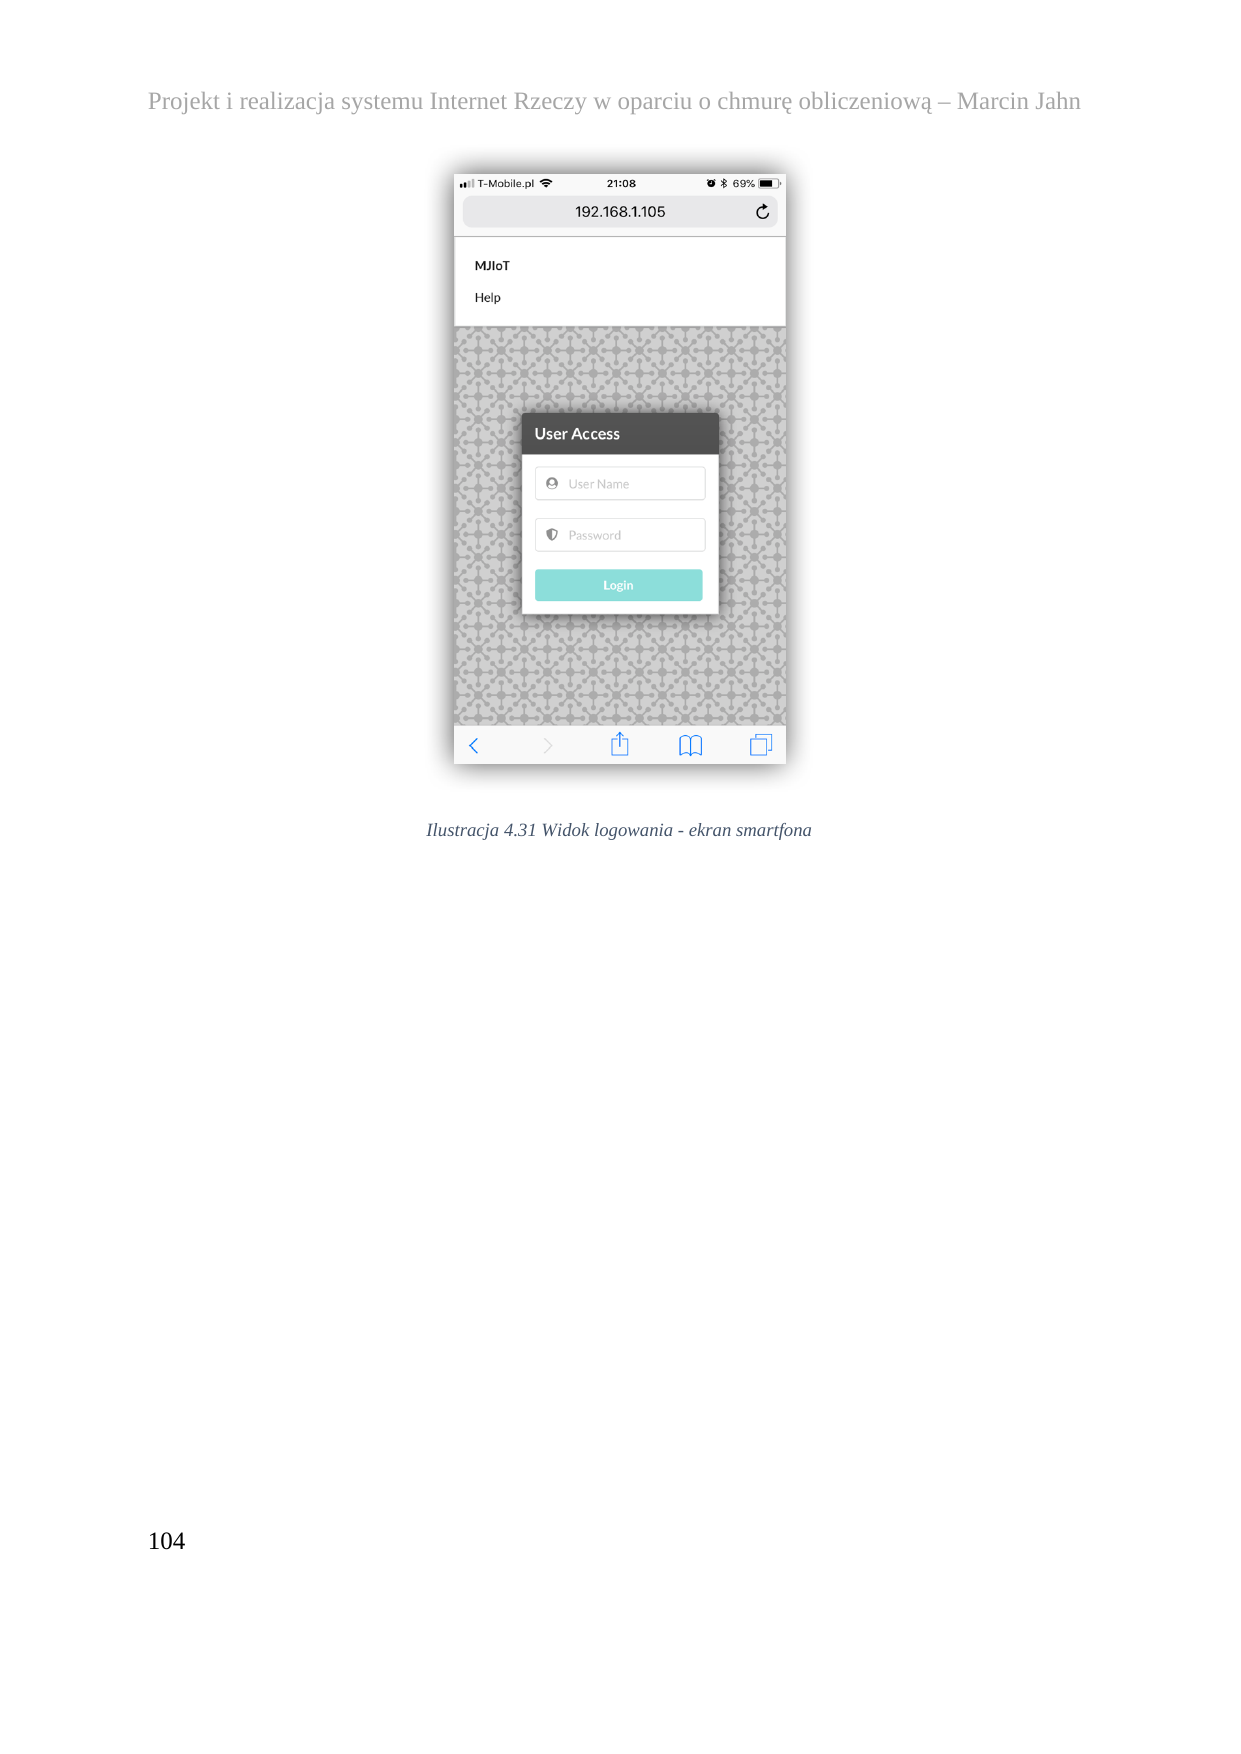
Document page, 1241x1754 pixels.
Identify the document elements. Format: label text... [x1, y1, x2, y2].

picture [454, 174, 786, 764]
